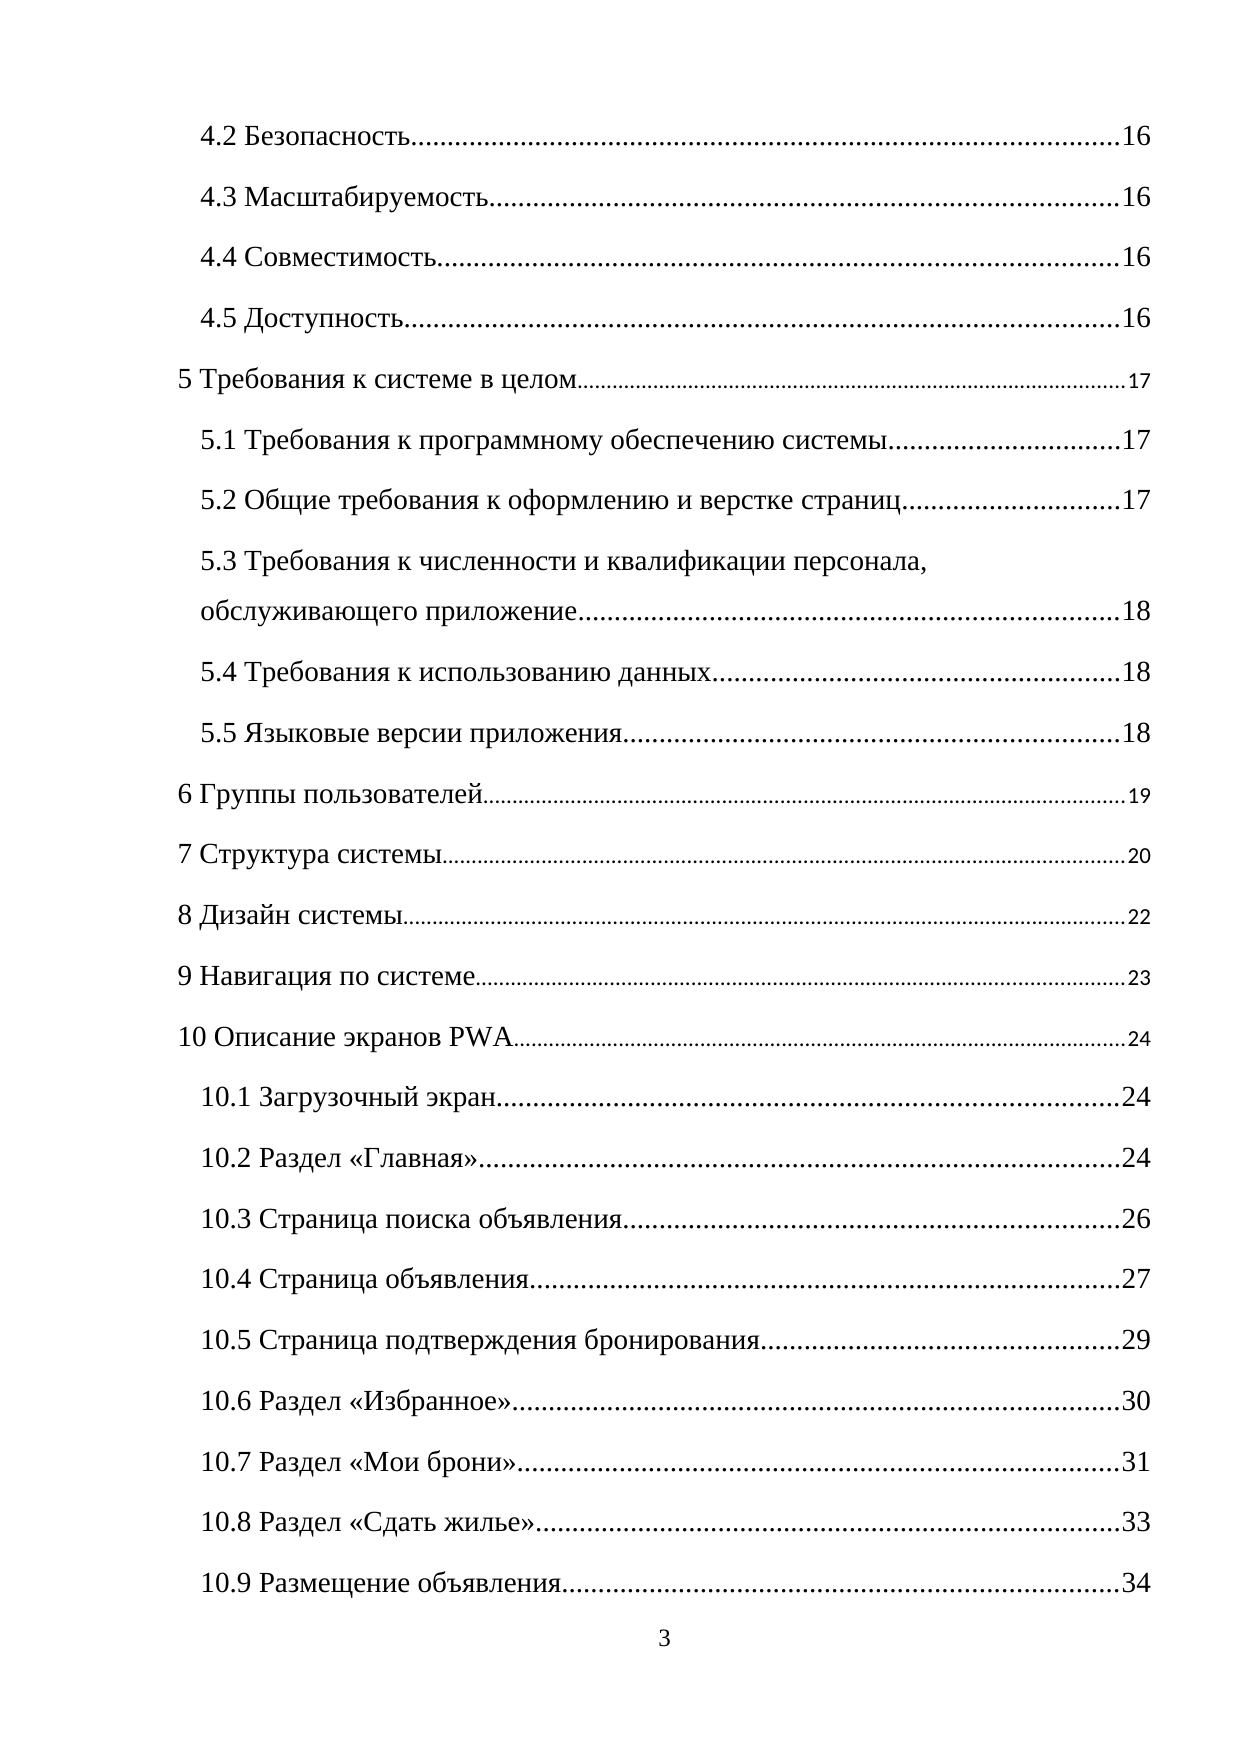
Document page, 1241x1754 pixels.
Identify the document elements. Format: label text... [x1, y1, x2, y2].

text 10 Описание экранов PWA 24 [177, 1019, 1152, 1052]
text 9 Навигация по системе 23 [177, 958, 1152, 991]
text 10.1 Загрузочный экран 24 [200, 1079, 1152, 1113]
text 6 Группы пользователей 19 [177, 776, 1152, 809]
text 8 Дизайн системы 22 [177, 897, 1152, 931]
text 5.1 Требования к программному обеспечению системы 17 [200, 422, 1152, 455]
text 4.2 Безопасность 16 [200, 118, 1152, 152]
text 4.5 Доступность 16 [200, 300, 1152, 334]
text 4.4 Совместимость 16 [200, 239, 1152, 273]
text 5.4 Требования к использованию данных 18 [200, 654, 1152, 688]
text 10.6 Раздел «Избранное» 30 [200, 1383, 1152, 1417]
text 5.2 Общие требования к оформлению и верстке страниц 17 [200, 482, 1152, 516]
text 7 Структура системы 20 [177, 836, 1152, 870]
text 5 Требования к системе в целом 17 [177, 361, 1152, 394]
text 5.3 Требования к численности и квалификации персонала, обслуживающего приложение 18 [200, 543, 1152, 627]
text 10.5 Страница подтверждения бронирования 29 [200, 1322, 1152, 1356]
text 4.3 Масштабируемость 16 [200, 179, 1152, 212]
text 10.8 Раздел «Сдать жилье» 33 [200, 1504, 1152, 1538]
text 10.4 Страница объявления 27 [200, 1262, 1152, 1295]
text 5.5 Языковые версии приложения 18 [200, 715, 1152, 748]
text 10.3 Страница поиска объявления 26 [200, 1201, 1152, 1234]
text 10.2 Раздел «Главная» 24 [200, 1140, 1152, 1174]
text 10.7 Раздел «Мои брони» 31 [200, 1444, 1152, 1477]
text 10.9 Размещение объявления 34 [200, 1565, 1152, 1599]
